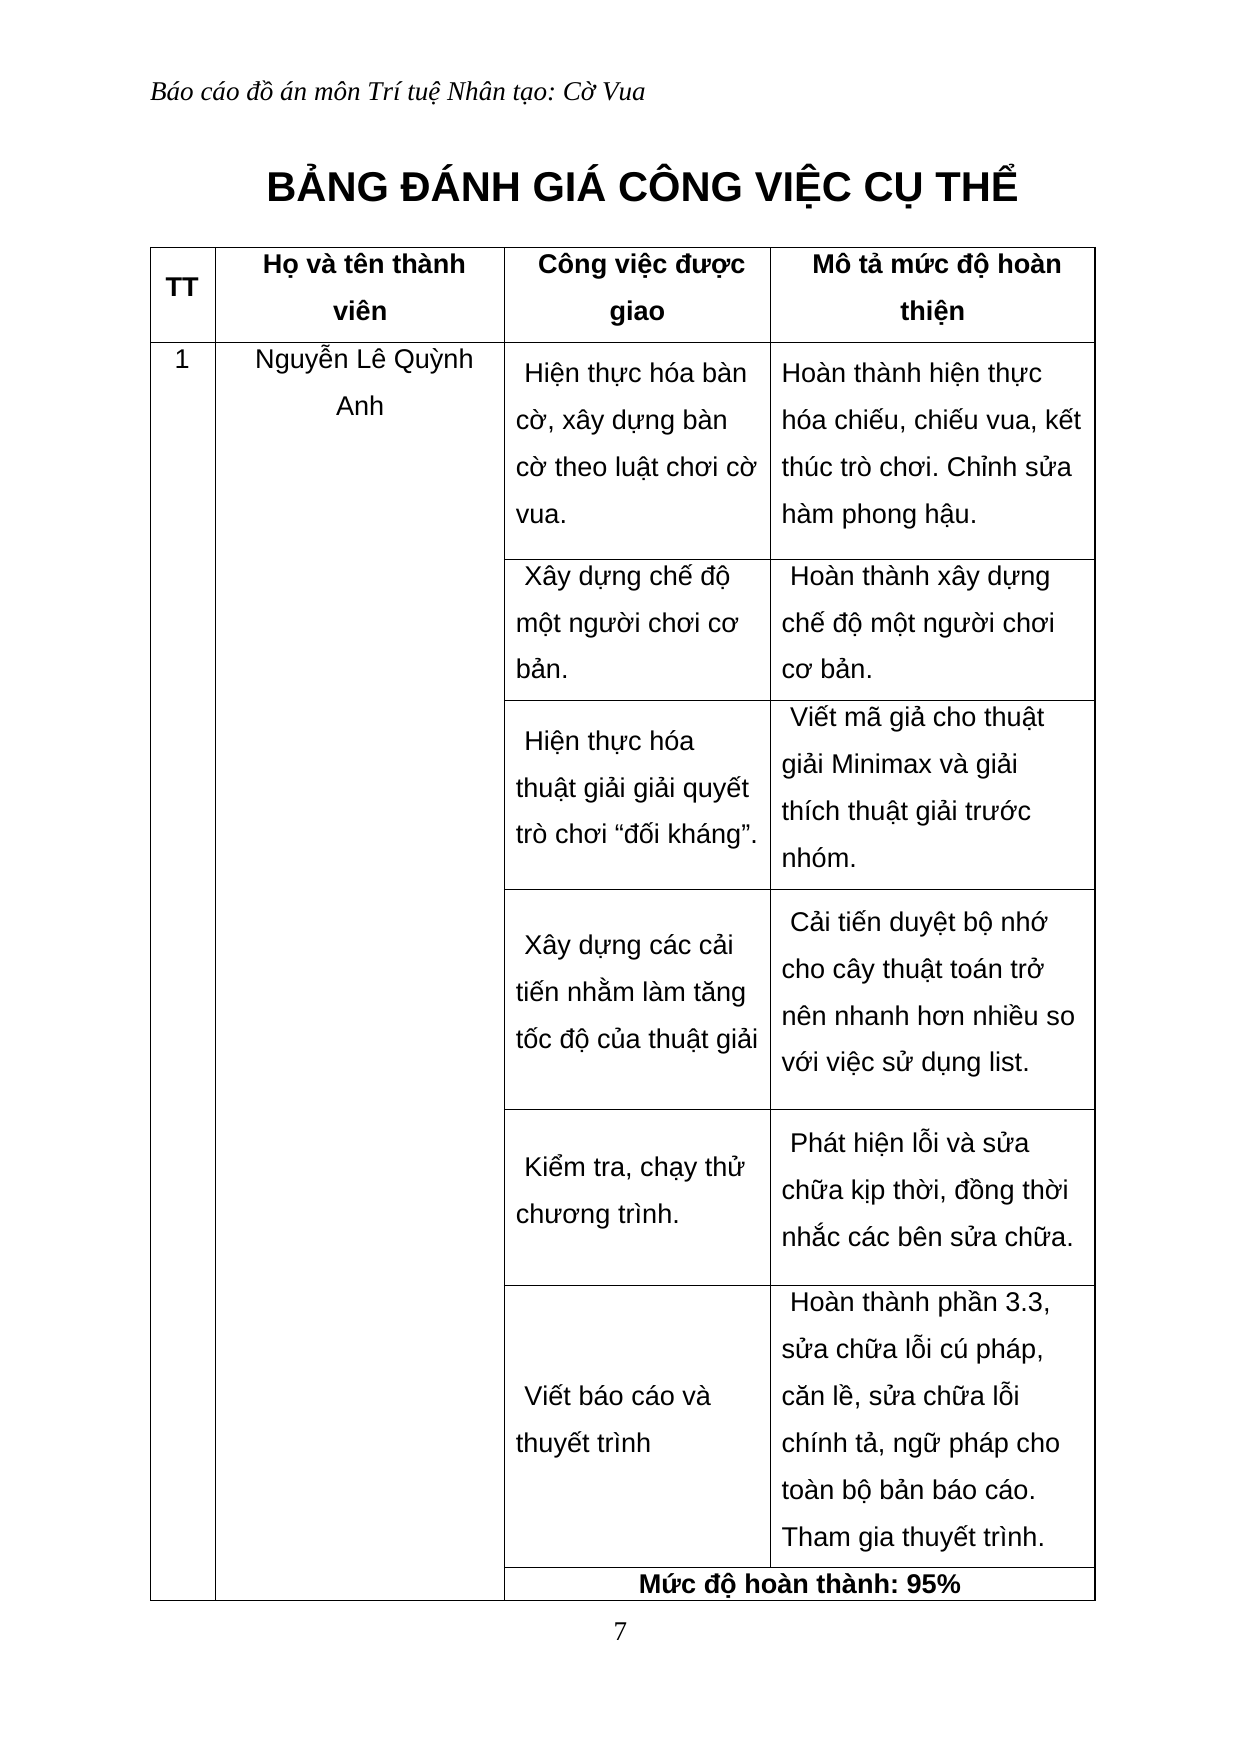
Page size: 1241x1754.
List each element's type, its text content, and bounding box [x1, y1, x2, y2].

table_header Mô tả mức độ hoàn thiện [771, 248, 1094, 342]
table_cell Hiện thực hóa bàn cờ, xây dựng bàn cờ theo luật chơi cờ vua. [505, 343, 770, 559]
table_header Công việc được giao [505, 248, 770, 342]
table_cell Hoàn thành xây dựng chế độ một người chơi cơ bản. [771, 560, 1094, 700]
table_cell Viết mã giả cho thuật giải Minimax và giải thích thuật giải trước nhóm. [771, 701, 1094, 889]
table_cell Nguyễn Lê Quỳnh Anh [216, 343, 504, 1599]
table_cell Phát hiện lỗi và sửa chữa kịp thời, đồng thời nhắc các bên sửa chữa. [771, 1110, 1094, 1285]
table_header Họ và tên thành viên [216, 248, 504, 342]
table_cell 1 [151, 343, 215, 1599]
table_cell Xây dựng chế độ một người chơi cơ bản. [505, 560, 770, 700]
table_cell Xây dựng các cải tiến nhằm làm tăng tốc độ của thuật giải [505, 890, 770, 1109]
table_cell Hoàn thành hiện thực hóa chiếu, chiếu vua, kết thúc trò chơi. Chỉnh sửa hàm phong hậu. [771, 343, 1094, 559]
table_cell Viết báo cáo và thuyết trình [505, 1286, 770, 1567]
table_cell Hoàn thành phần 3.3, sửa chữa lỗi cú pháp, căn lề, sửa chữa lỗi chính tả, ngữ pháp cho toàn bộ bản báo cáo. Tham gia thuyết trình. [771, 1286, 1094, 1567]
list BẢNG ĐÁNH GIÁ CÔNG VIỆC CỤ THỂ [150, 162, 1090, 210]
table_cell Mức độ hoàn thành: 95% [505, 1568, 1094, 1599]
table_cell Hiện thực hóa thuật giải giải quyết trò chơi “đối kháng”. [505, 701, 770, 889]
table_header TT [151, 248, 215, 342]
table_cell Kiểm tra, chạy thử chương trình. [505, 1110, 770, 1285]
table_cell Cải tiến duyệt bộ nhớ cho cây thuật toán trở nên nhanh hơn nhiều so với việc sử dụng list. [771, 890, 1094, 1109]
